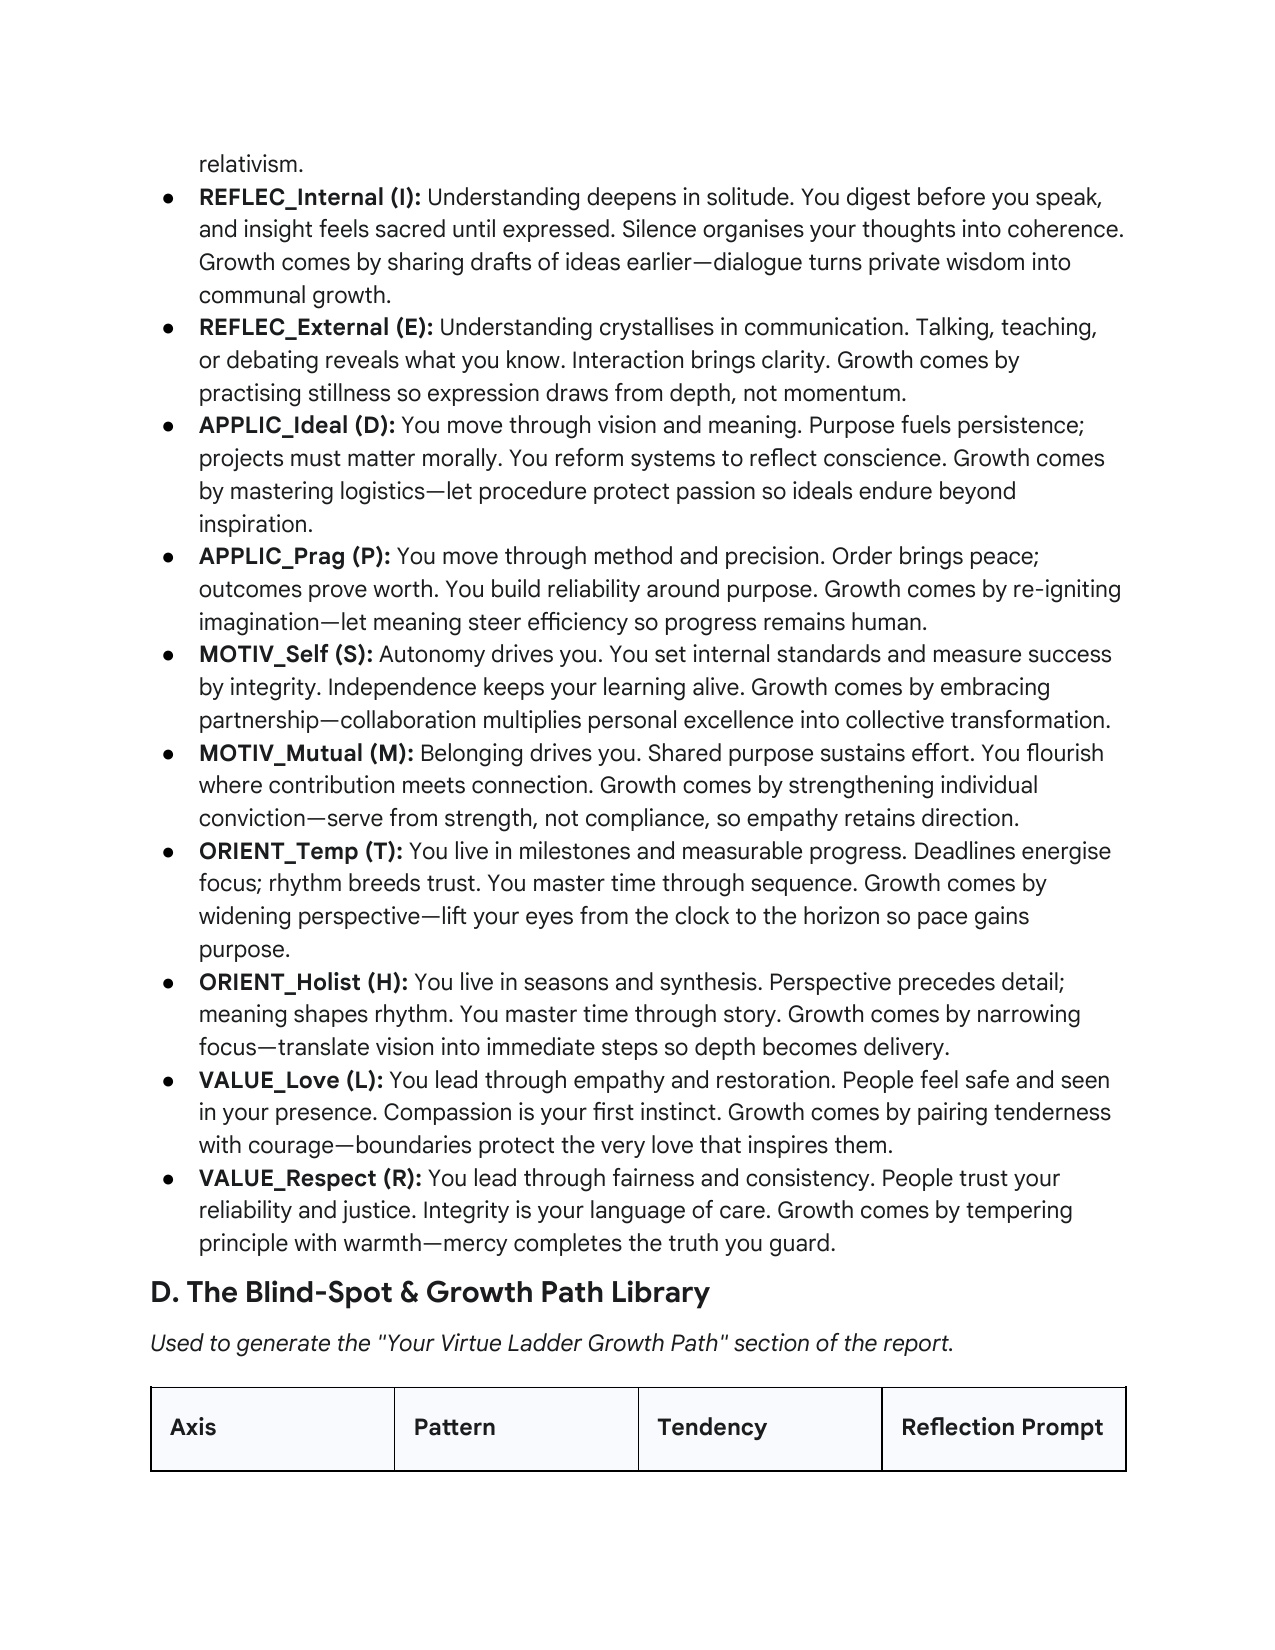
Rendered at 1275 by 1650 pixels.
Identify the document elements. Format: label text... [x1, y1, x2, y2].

list MOTIV_Mutual (M): Belonging drives you. Shared purpose sustains effort. You flourish where contribution meets connection. Growth comes by strengthening individual conviction—serve from strength, not compliance, so empathy retains direction. [161, 739, 1125, 833]
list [161, 150, 1125, 179]
table_header Pattern [395, 1388, 638, 1470]
table_header Reflection Prompt [883, 1388, 1125, 1470]
list ORIENT_Holist (H): You live in seasons and synthesis. Perspective precedes detail; meaning shapes rhythm. You master time through story. Growth comes by narrowing focus—translate vision into immediate steps so depth becomes delivery. [161, 968, 1125, 1062]
list REFLEC_External (E): Understanding crystallises in communication. Talking, teaching, or debating reveals what you know. Interaction brings clarity. Growth comes by practising stillness so expression draws from depth, not momentum. [161, 313, 1125, 408]
subtitle D. The Blind-Spot & Growth Path Library [150, 1274, 1125, 1311]
list ORIENT_Temp (T): You live in milestones and measurable progress. Deadlines energise focus; rhythm breeds trust. You master time through sequence. Growth comes by widening perspective—lift your eyes from the clock to the horizon so pace gains purpose. [161, 837, 1125, 964]
table_header Axis [152, 1388, 394, 1470]
text Used to generate the "Your Virtue Ladder Growth Path" section of the report. [150, 1329, 1125, 1357]
list REFLEC_Internal (I): Understanding deepens in solitude. You digest before you speak, and insight feels sacred until expressed. Silence organises your thoughts into coherence. Growth comes by sharing drafts of ideas earlier—dialogue turns private wisdom into communal growth. [161, 183, 1125, 309]
table_header Tendency [639, 1388, 881, 1470]
list VALUE_Love (L): You lead through empathy and restoration. People feel safe and seen in your presence. Compassion is your first instinct. Growth comes by pairing tenderness with courage—boundaries protect the very love that inspires them. [161, 1066, 1125, 1160]
list APPLIC_Prag (P): You move through method and precision. Order brings peace; outcomes prove worth. You build reliability around purpose. Growth comes by re-igniting imagination—let meaning steer efficiency so progress remains human. [161, 542, 1125, 637]
list APPLIC_Ideal (D): You move through vision and meaning. Purpose fuels persistence; projects must matter morally. You reform systems to reflect conscience. Growth comes by mastering logistics—let procedure protect passion so ideals endure beyond inspiration. [161, 412, 1125, 538]
list VALUE_Respect (R): You lead through fairness and consistency. People trust your reliability and justice. Integrity is your language of care. Growth comes by tempering principle with warmth—mercy completes the truth you guard. [161, 1164, 1125, 1258]
list MOTIV_Self (S): Autonomy drives you. You set internal standards and measure success by integrity. Independence keeps your learning alive. Growth comes by embracing partnership—collaboration multiplies personal excellence into collective transformation. [161, 641, 1125, 735]
